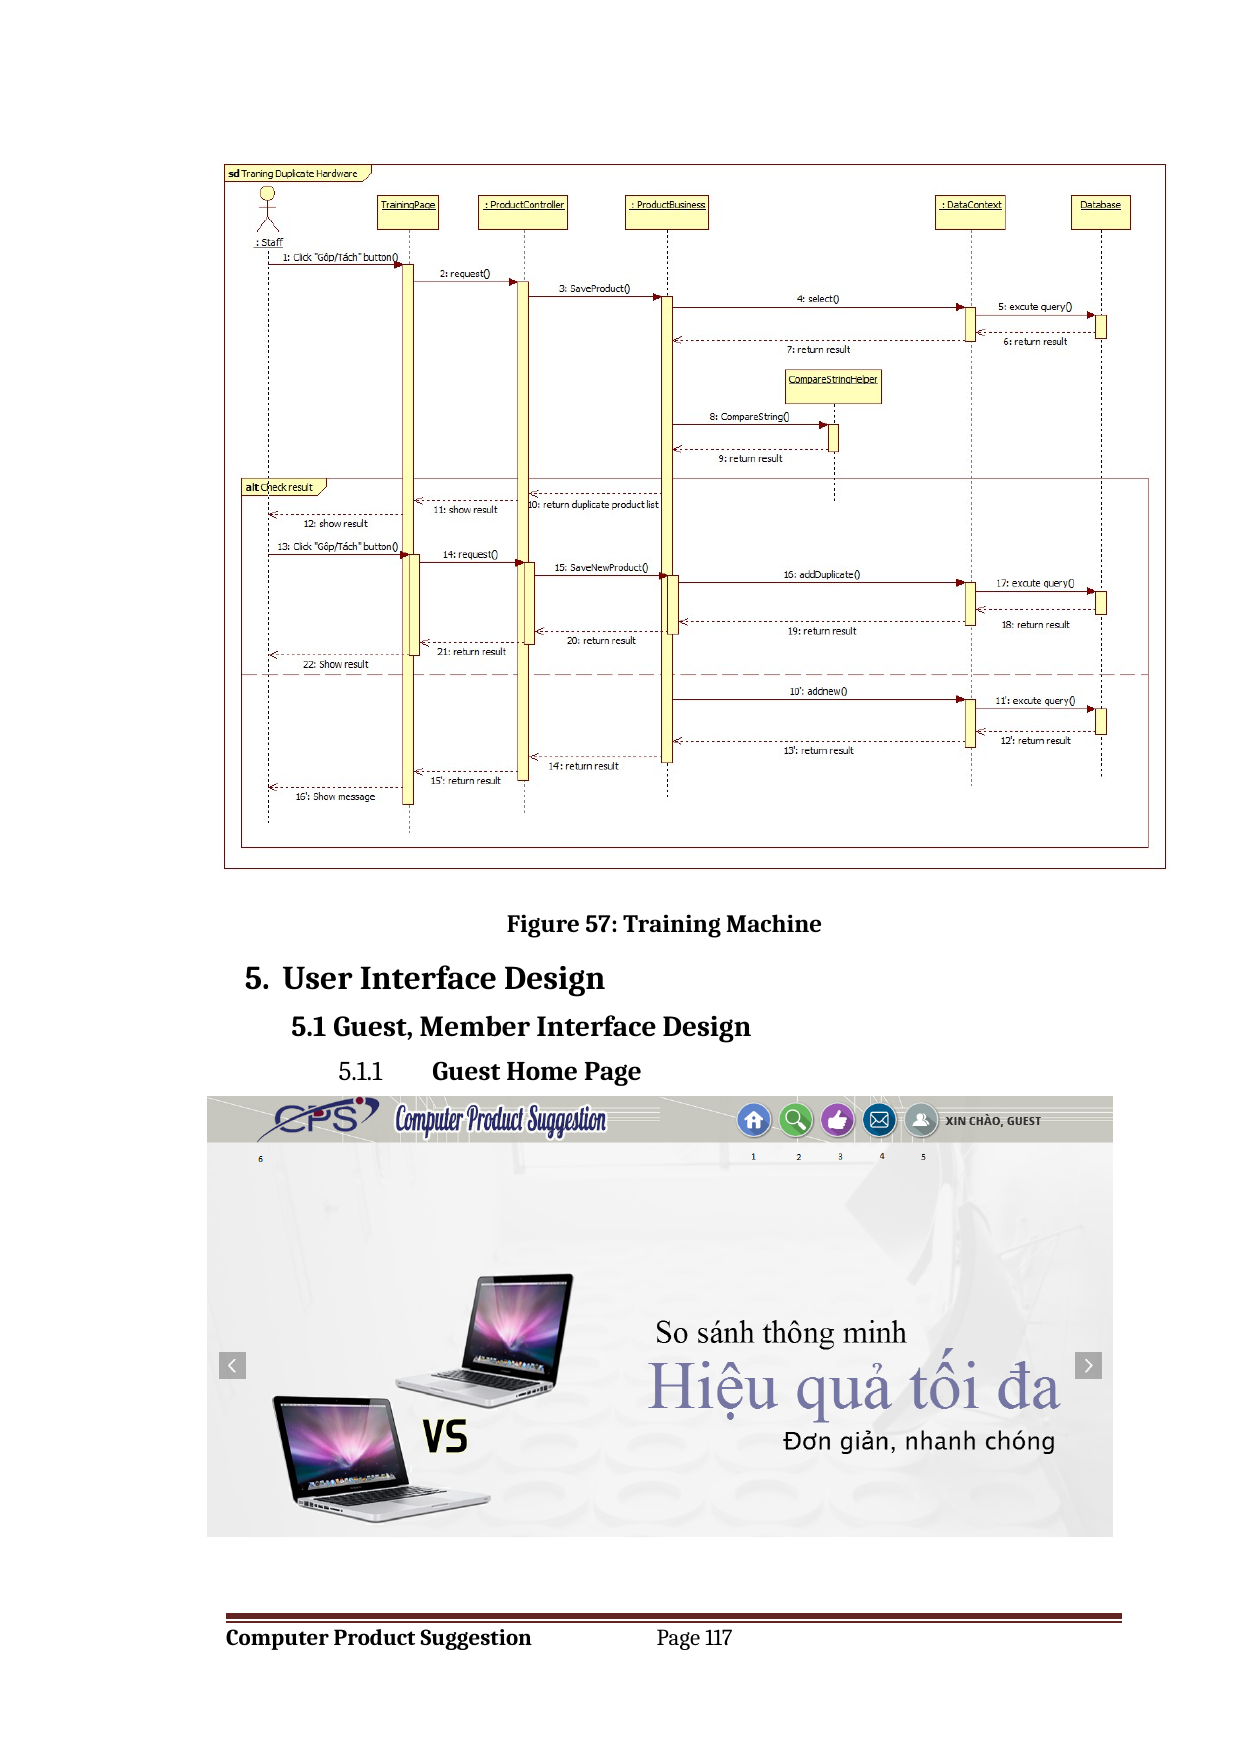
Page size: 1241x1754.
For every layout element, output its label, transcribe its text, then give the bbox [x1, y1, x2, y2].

text Figure 57: Training Machine [207, 910, 1122, 939]
subtitle Guest Home Page [338, 1056, 1122, 1088]
subtitle Guest, Member Interface Design [291, 1010, 1122, 1044]
subtitle User Interface Design [244, 959, 1122, 998]
picture [207, 147, 1182, 885]
picture [207, 1096, 1123, 1543]
